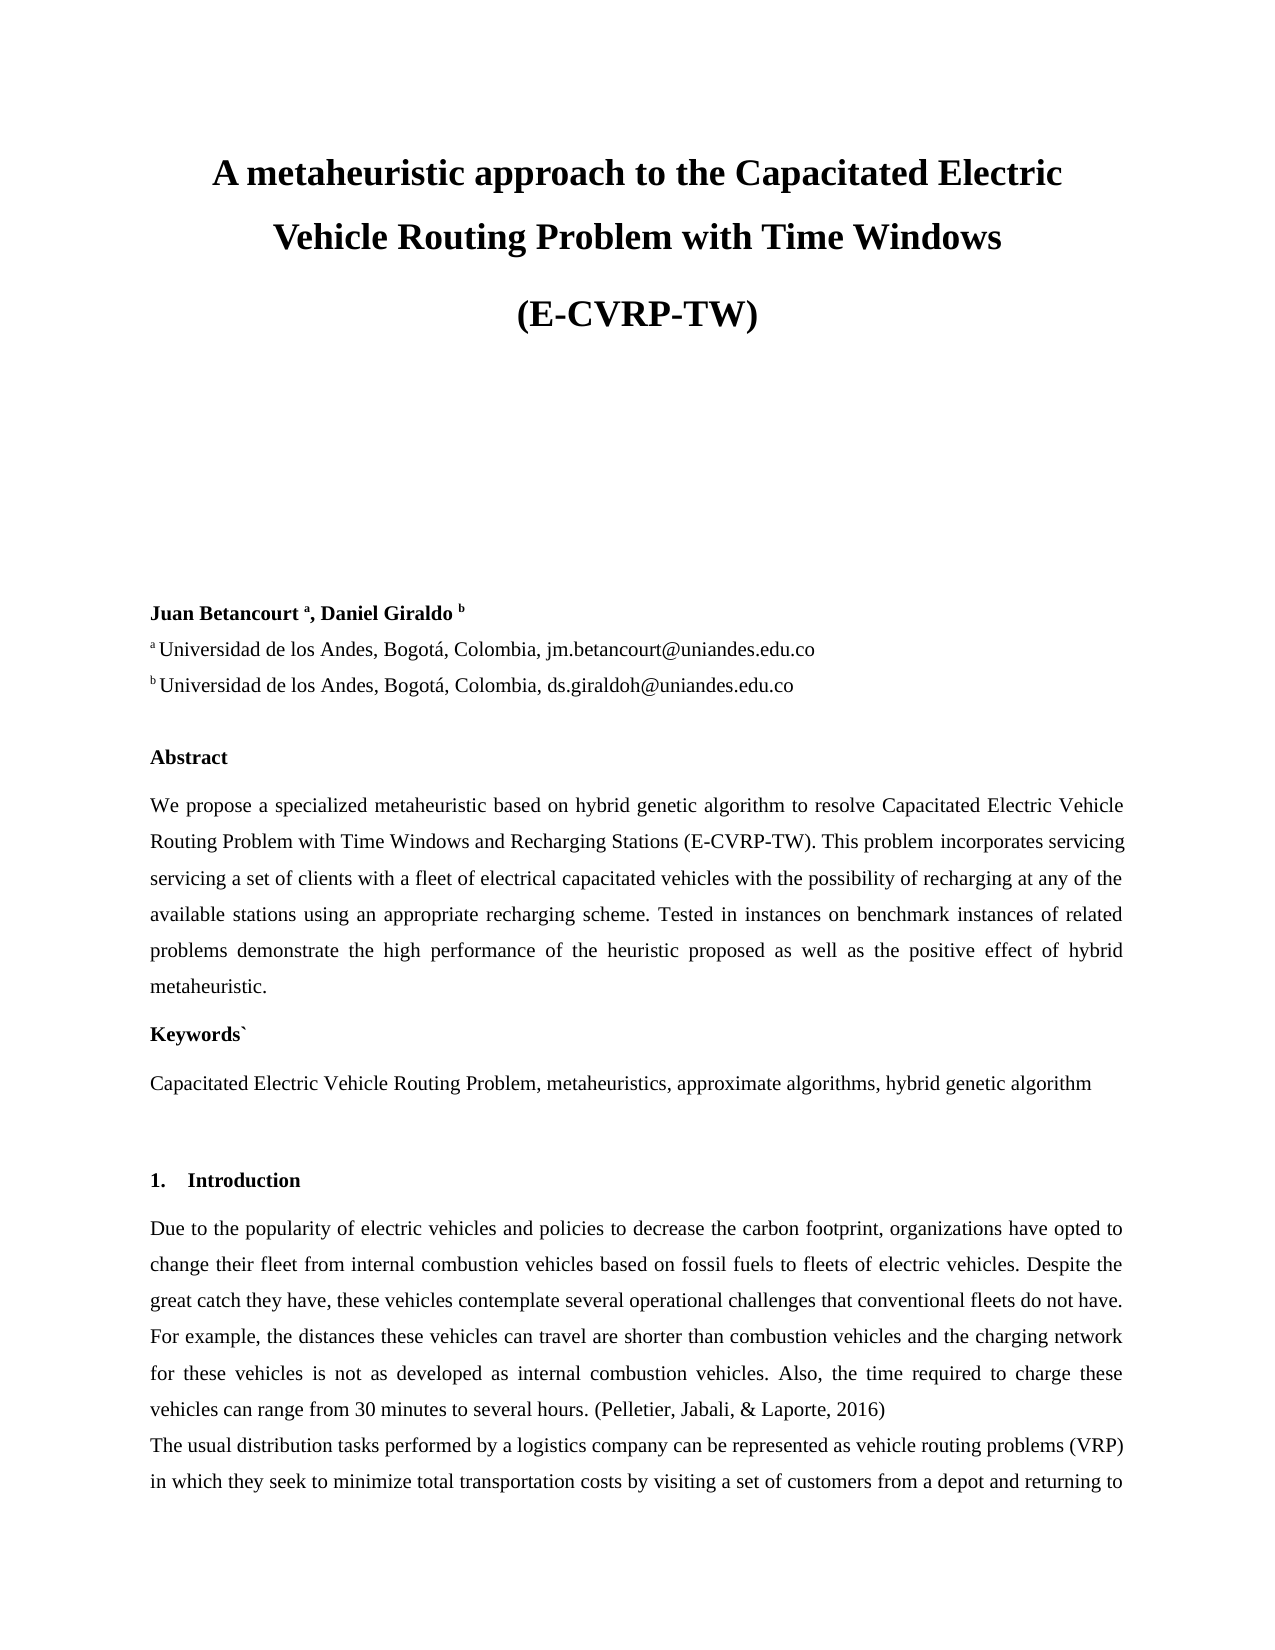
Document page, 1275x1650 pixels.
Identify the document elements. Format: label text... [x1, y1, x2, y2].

text a Universidad de los Andes, Bogotá, Colombia, jm.betancourt@uniandes.edu.co [150, 637, 1125, 661]
title (E-CVRP-TW) [150, 292, 1125, 335]
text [150, 1432, 1125, 1493]
text Abstract [150, 745, 1125, 769]
subtitle Introduction [150, 1168, 1125, 1192]
text We propose a specialized metaheuristic based on hybrid genetic algorithm to resolve Capacitated Electric Vehicle Routing Problem with Time Windows and Recharging Stations (E-CVRP-TW). This problem incorporates servicing servicing a set of clients with a fleet of electrical capacitated vehicles with the possibility of recharging at any of the available stations using an appropriate recharging scheme. Tested in instances on benchmark instances of related problems demonstrate the high performance of the heuristic proposed as well as the positive effect of hybrid metaheuristic. [150, 793, 1125, 998]
text Due to the popularity of electric vehicles and policies to decrease the carbon footprint, organizations have opted to change their fleet from internal combustion vehicles based on fossil fuels to fleets of electric vehicles. Despite the great catch they have, these vehicles contemplate several operational challenges that conventional fleets do not have. For example, the distances these vehicles can travel are shorter than combustion vehicles and the charging network for these vehicles is not as developed as internal combustion vehicles. Also, the time required to charge these vehicles can range from 30 minutes to several hours. [150, 1216, 1125, 1421]
text b Universidad de los Andes, Bogotá, Colombia, ds.giraldoh@uniandes.edu.co [150, 673, 1125, 697]
title A metaheuristic approach to the Capacitated Electric Vehicle Routing Problem with Time Windows [150, 150, 1125, 258]
text Juan Betancourt a, Daniel Giraldo b [150, 601, 1125, 625]
text Keywords` [150, 1022, 1125, 1046]
text Capacitated Electric Vehicle Routing Problem, metaheuristics, approximate algorithms, hybrid genetic algorithm [150, 1071, 1125, 1095]
